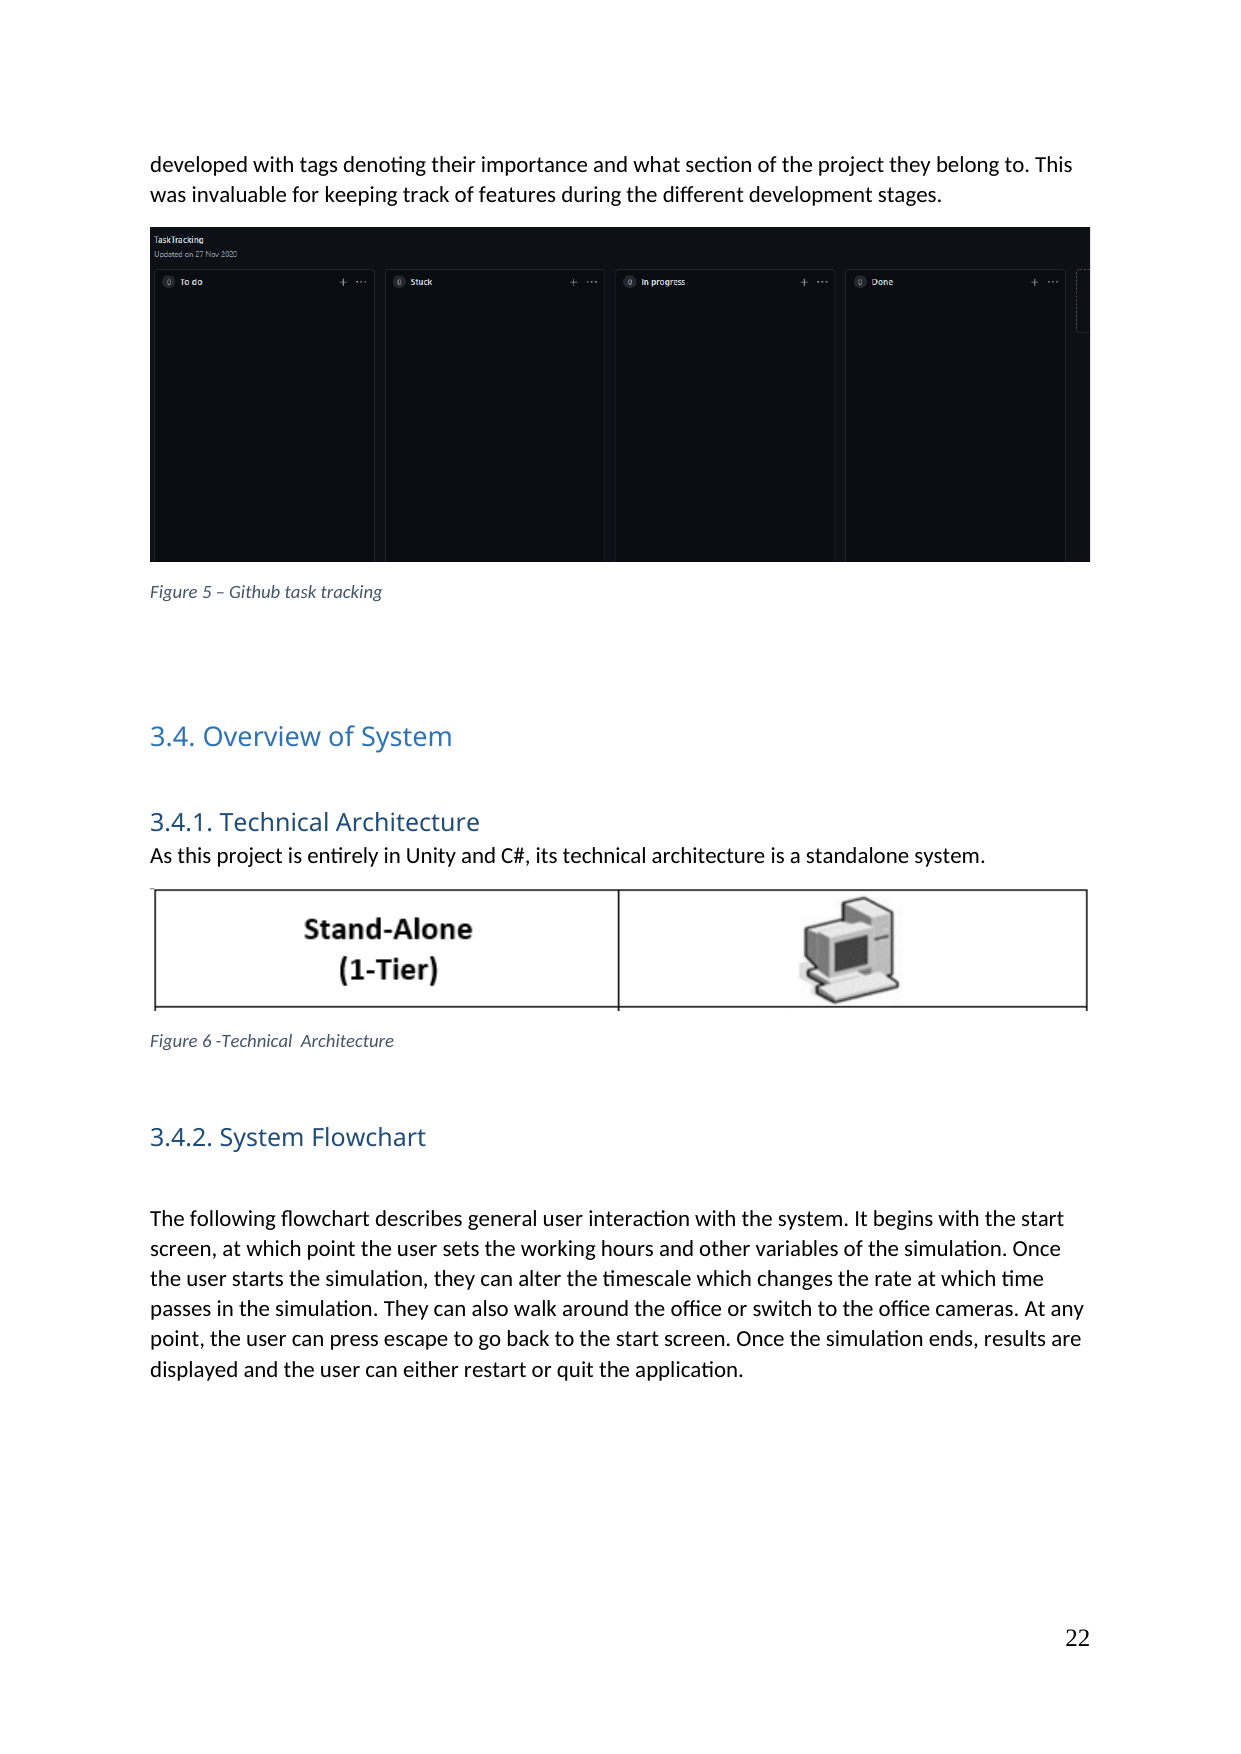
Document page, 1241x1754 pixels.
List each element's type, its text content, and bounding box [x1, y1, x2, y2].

picture [150, 227, 1091, 562]
picture [150, 888, 1091, 1011]
text As this project is entirely in Unity and C#, its technical architecture is a standalone system. [150, 841, 1090, 869]
subtitle 3.4.2. System Flowchart [150, 1120, 1090, 1154]
text The following flowchart describes general user interaction with the system. It begins with the start screen, at which point the user sets the working hours and other variables of the simulation. Once the user starts the simulation, they can alter the timescale which changes the rate at which time passes in the simulation. They can also walk around the office or switch to the office cameras. At any point, the user can press escape to go back to the start screen. Once the simulation ends, results are displayed and the user can either restart or quit the application. [150, 1204, 1090, 1383]
subtitle 3.4. Overview of System [150, 718, 1090, 755]
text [150, 150, 1090, 208]
subtitle 3.4.1. Technical Architecture [150, 804, 1090, 838]
